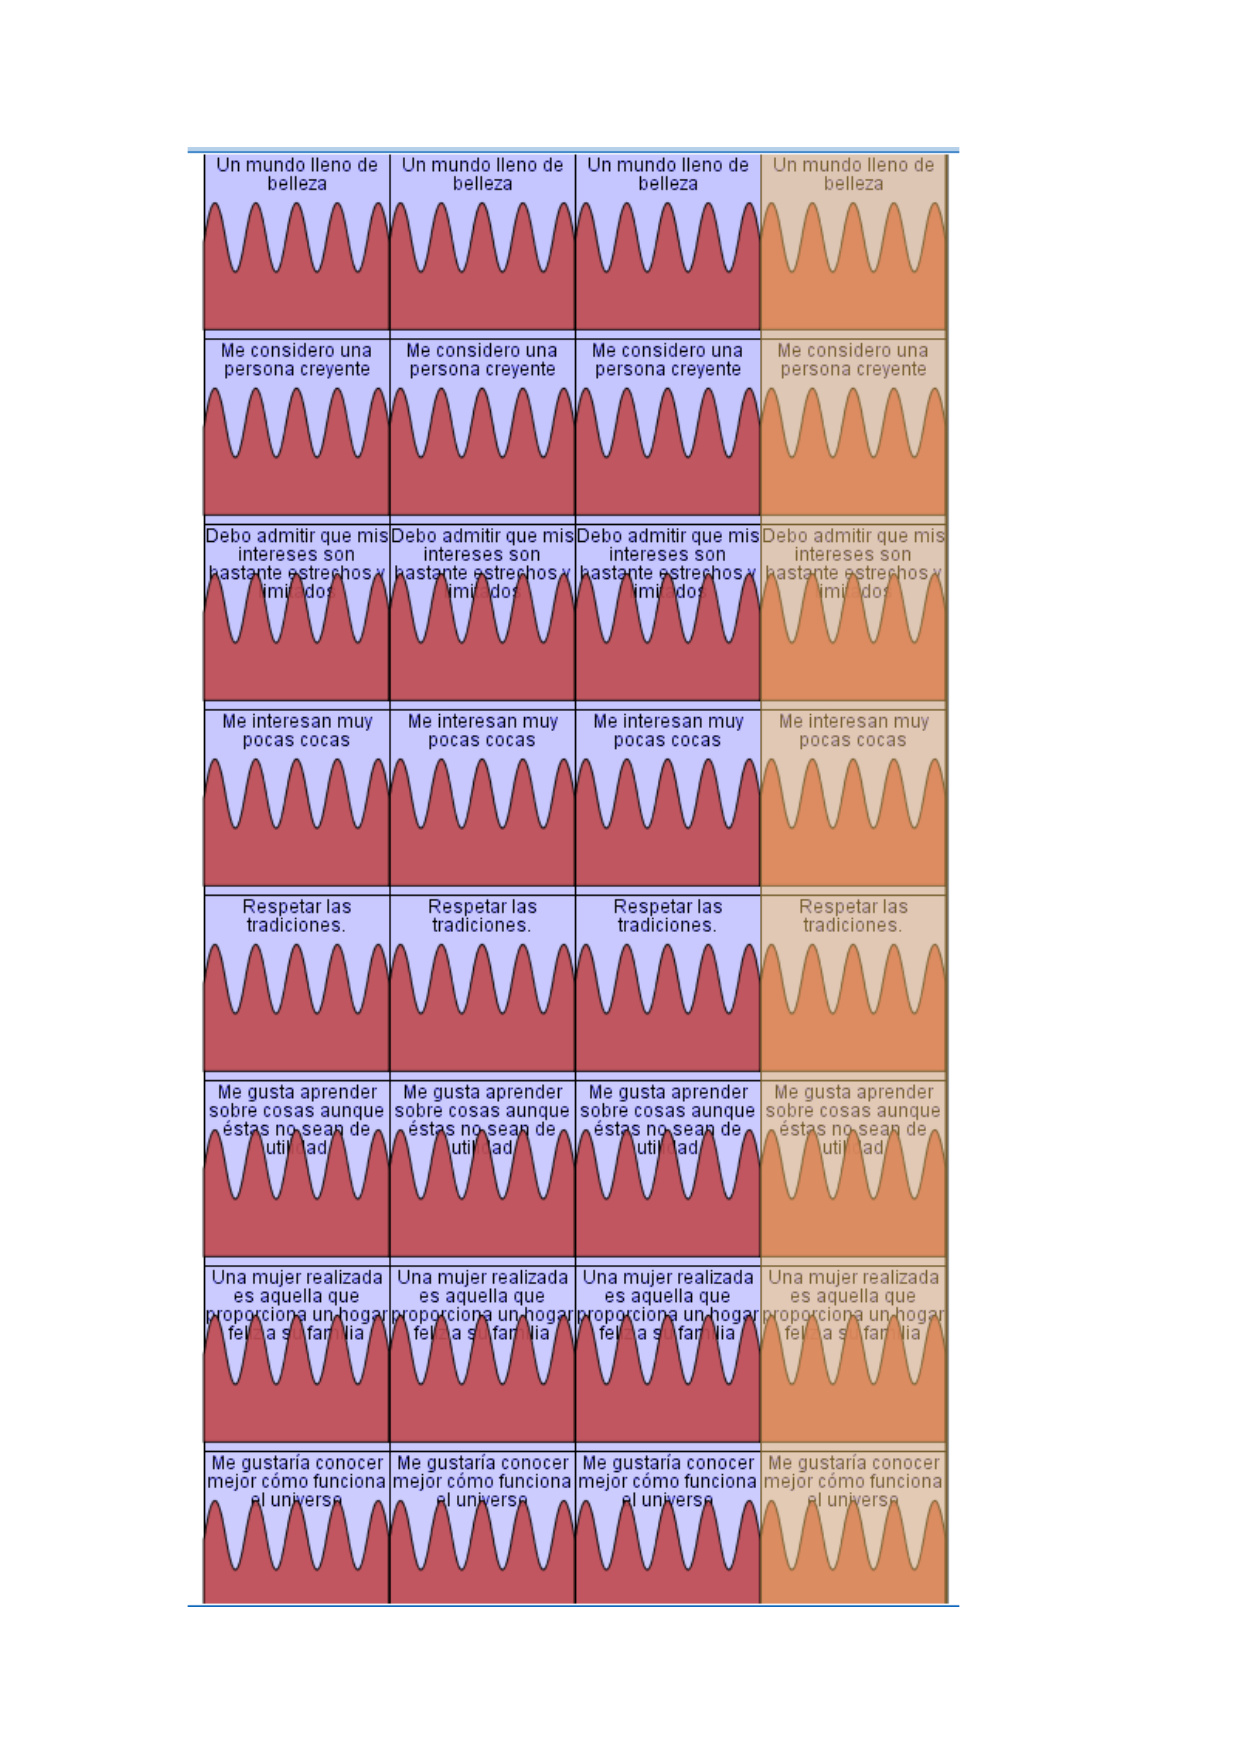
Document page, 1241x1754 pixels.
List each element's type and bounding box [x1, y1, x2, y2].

picture [187, 147, 960, 1607]
